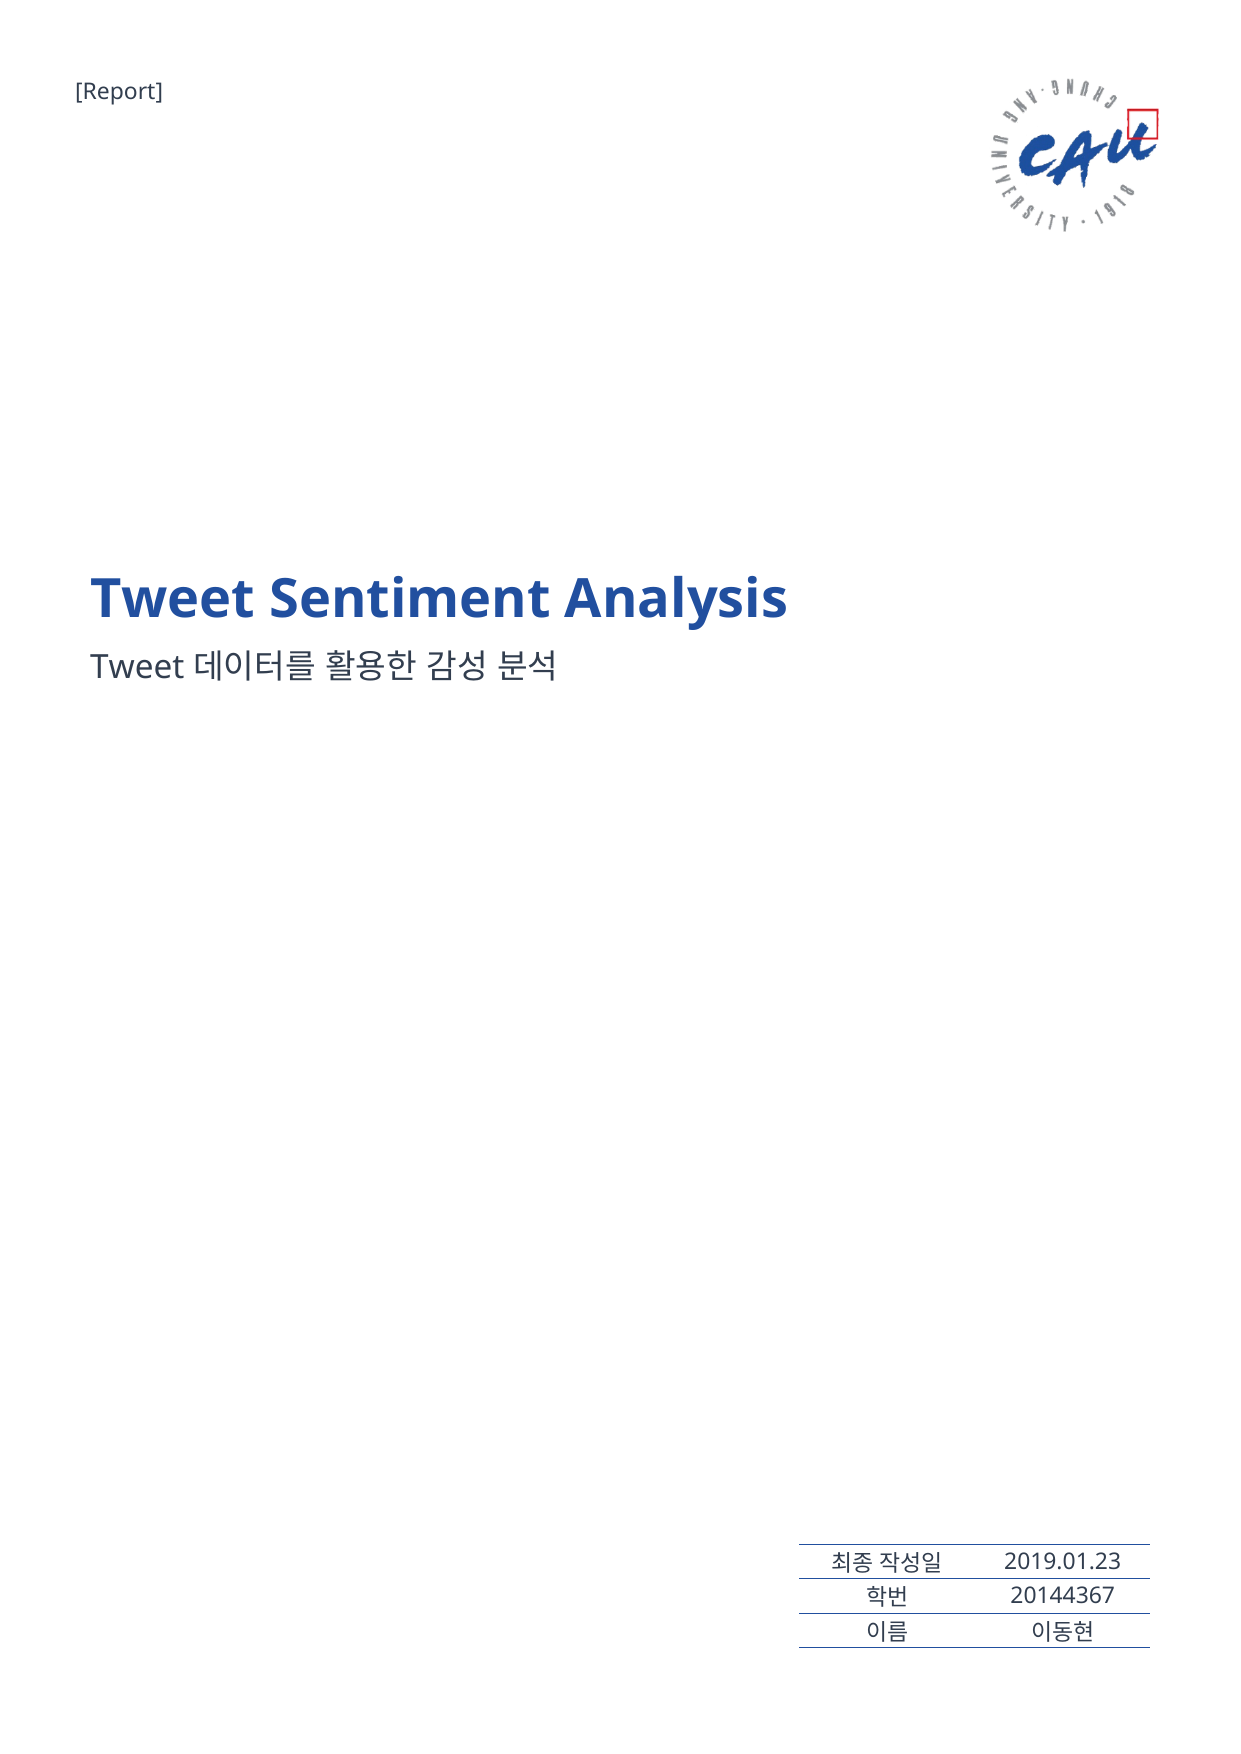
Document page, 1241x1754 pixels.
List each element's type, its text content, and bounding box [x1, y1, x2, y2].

picture [976, 76, 1166, 234]
table_cell 학번 [799, 1579, 975, 1612]
text [Report] [75, 75, 1165, 106]
table_cell 이름 [799, 1614, 975, 1647]
table_header 2019.01.23 [975, 1545, 1150, 1578]
table_cell 20144367 [975, 1579, 1150, 1612]
table_header 최종 작성일 [799, 1545, 975, 1578]
table_cell 이동현 [975, 1614, 1150, 1647]
